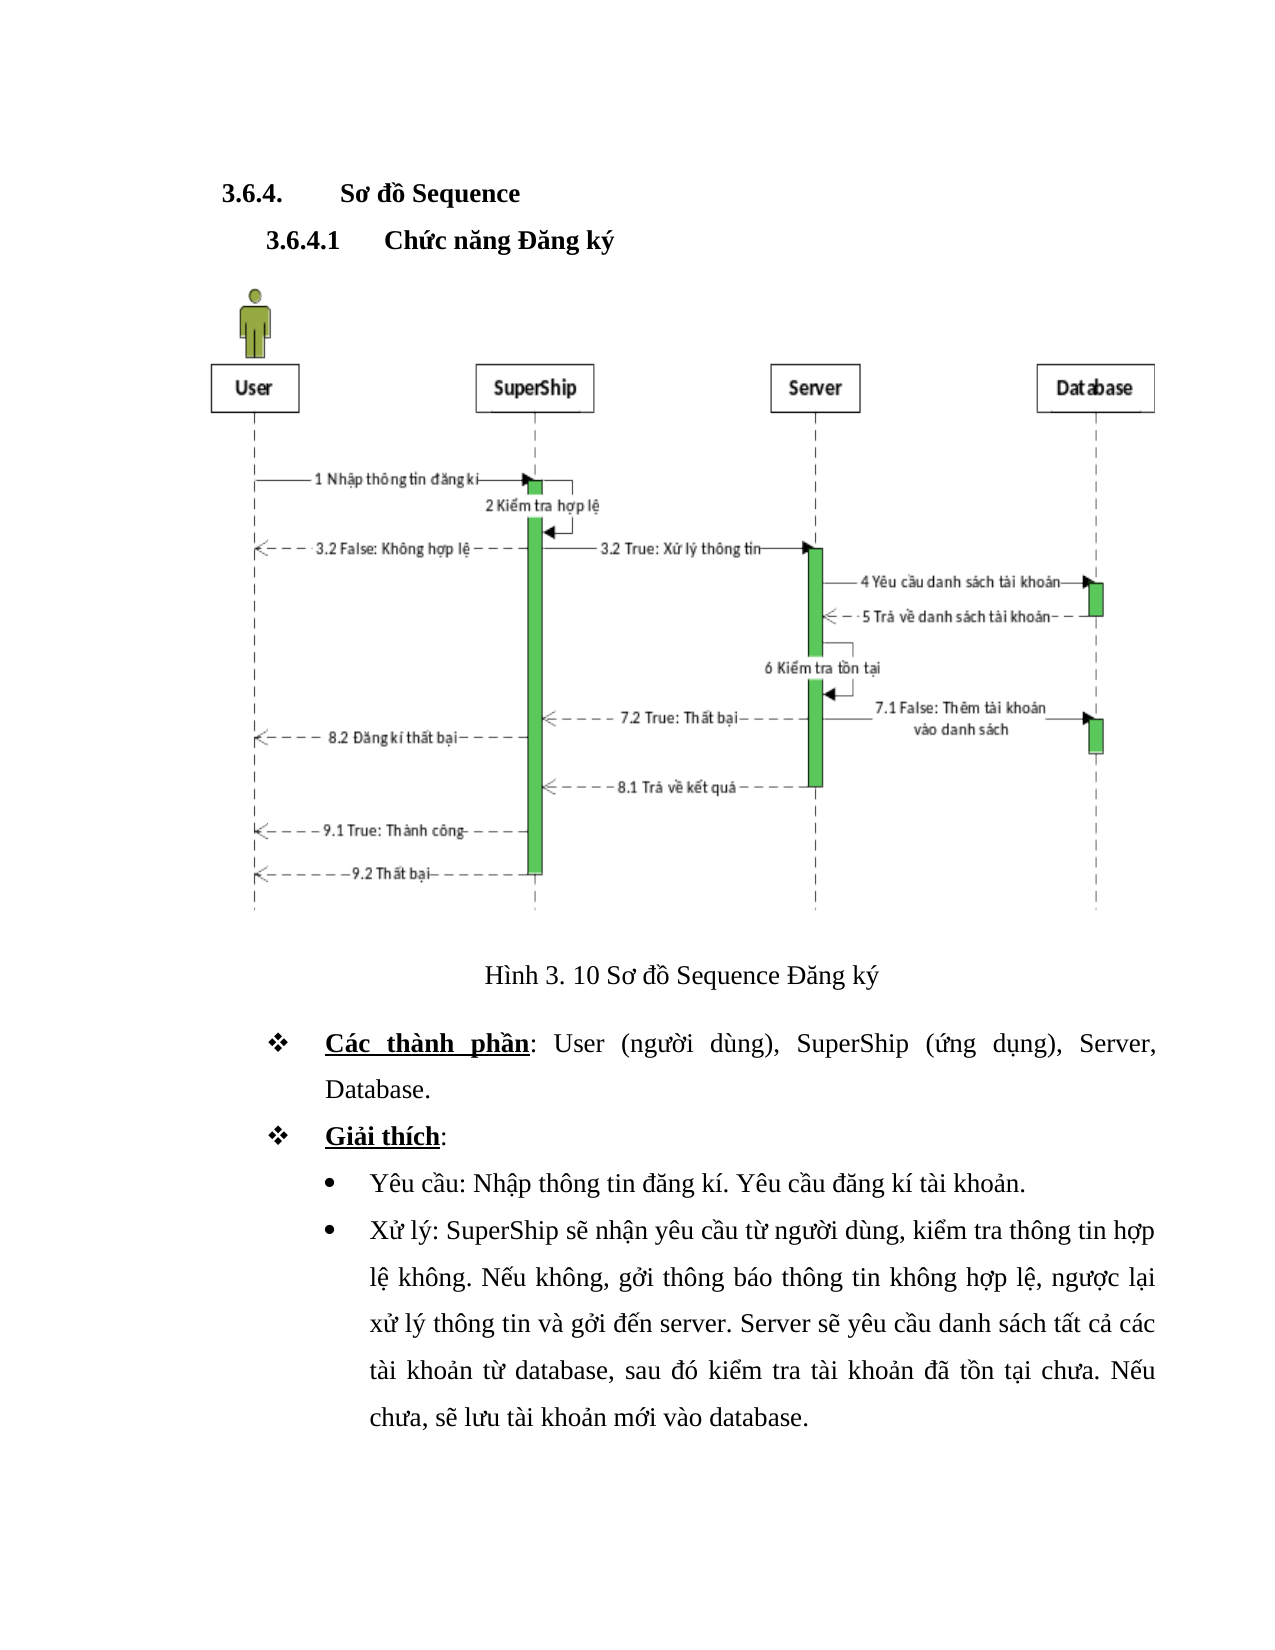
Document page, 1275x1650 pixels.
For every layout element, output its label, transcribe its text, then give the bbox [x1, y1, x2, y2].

list Giải thích: [266, 1120, 1157, 1152]
text Hình 3. 10 Sơ đồ Sequence Đăng ký [207, 286, 1157, 991]
list Yêu cầu: Nhập thông tin đăng kí. Yêu cầu đăng kí tài khoản. [325, 1167, 1157, 1198]
list Các thành phần: User (người dùng), SuperShip (ứng dụng), Server, Database. [266, 1027, 1157, 1105]
list Xử lý: SuperShip sẽ nhận yêu cầu từ người dùng, kiểm tra thông tin hợp lệ không. Nếu không, gởi thông báo thông tin không hợp lệ, ngược lại xử lý thông tin và gởi đến server. Server sẽ yêu cầu danh sách tất cả các tài khoản từ database, sau đó kiểm tra tài khoản đã tồn tại chưa. Nếu chưa, sẽ lưu tài khoản mới vào database. [325, 1214, 1157, 1432]
list Sơ đồ Sequence [222, 177, 1157, 208]
list Chức năng Đăng ký [266, 224, 1157, 255]
